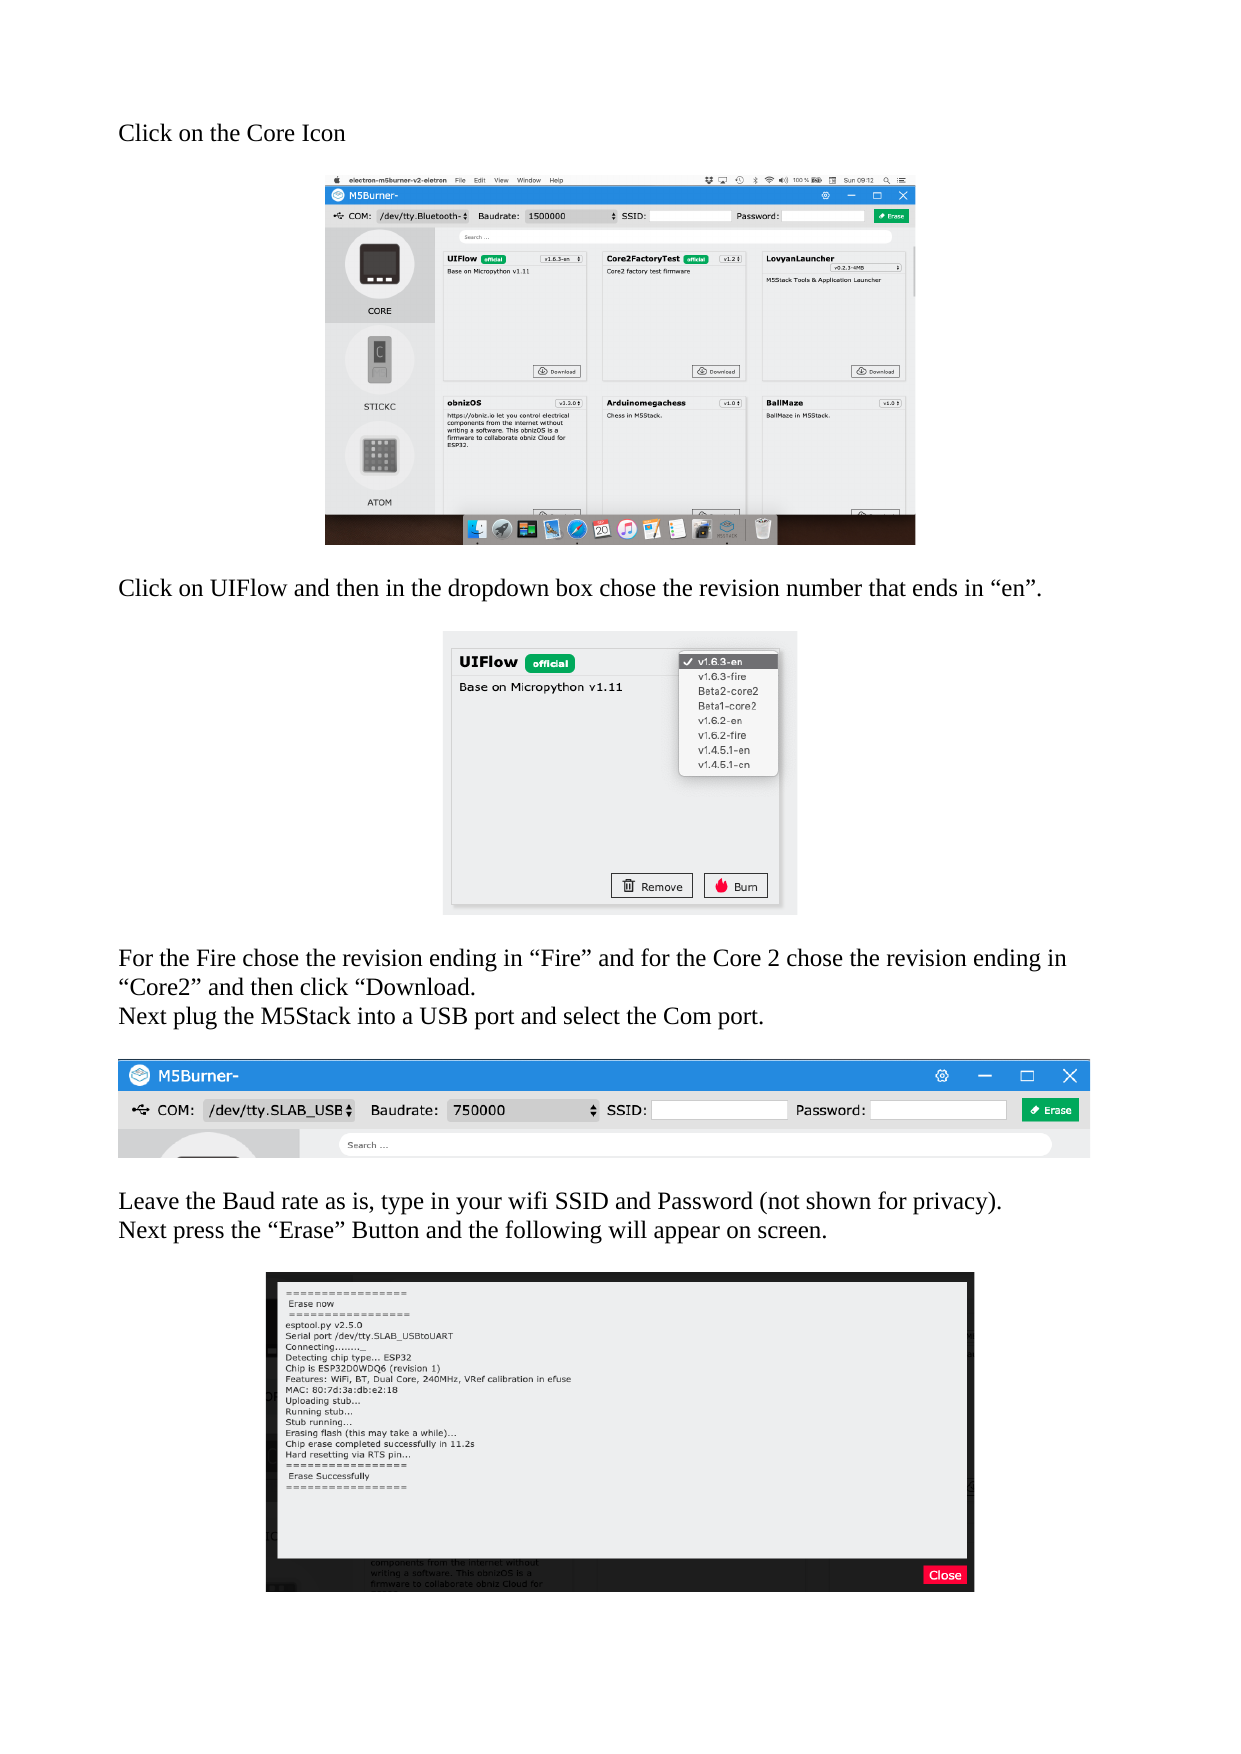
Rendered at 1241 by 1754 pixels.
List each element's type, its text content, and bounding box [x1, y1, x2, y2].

picture [325, 175, 916, 545]
picture [442, 631, 798, 915]
picture [118, 1058, 1091, 1158]
text For the Fire chose the revision ending in “Fire” and for the Core 2 chose the revision ending in “Core2” and then click “Download. [118, 943, 1122, 1001]
text Next plug the M5Stack into a USB port and select the Com port. [118, 1001, 1122, 1030]
text Click on UIFlow and then in the dropdown box chose the revision number that ends in “en”. [118, 573, 1122, 602]
text Click on the Core Icon [118, 118, 1122, 147]
text Next press the “Erase” Button and the following will appear on screen. [118, 1215, 1122, 1244]
text Leave the Baud rate as is, type in your wifi SSID and Password (not shown for privacy). [118, 1186, 1122, 1215]
picture [265, 1272, 975, 1592]
